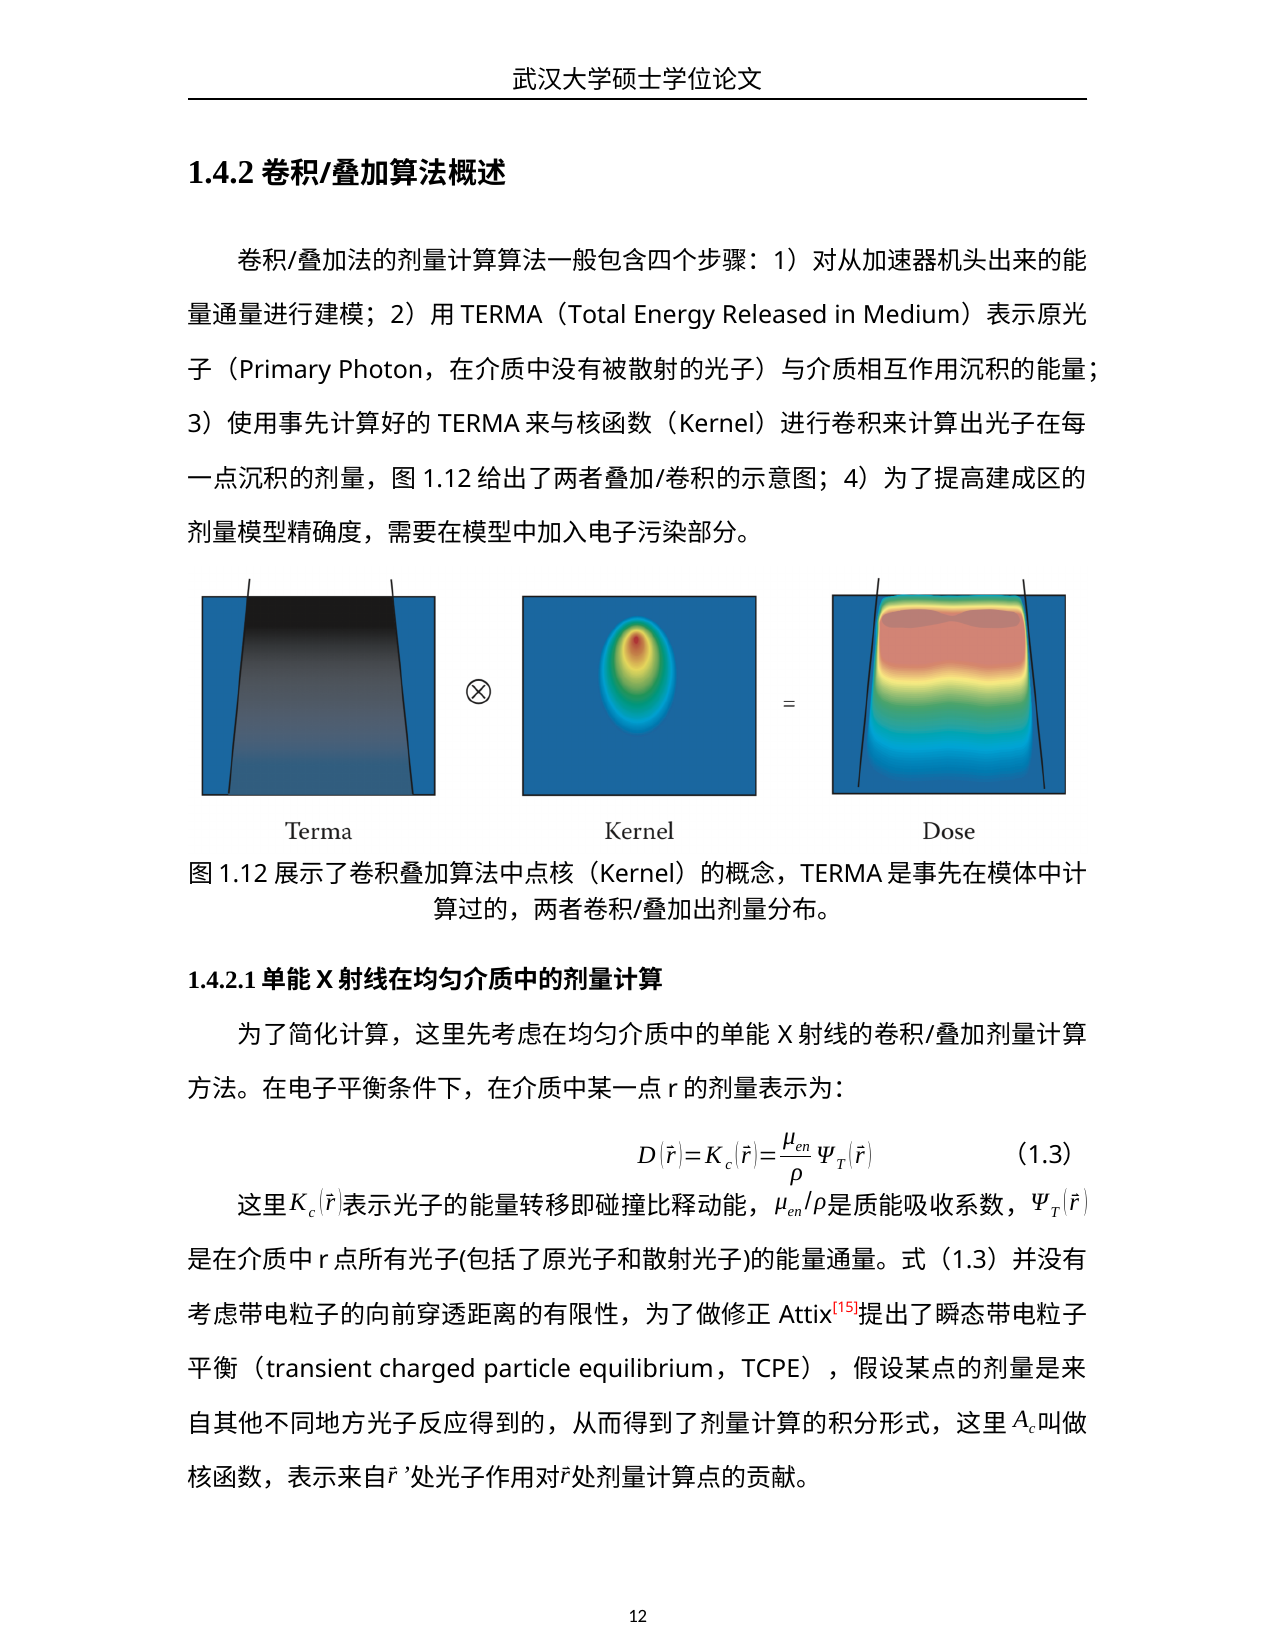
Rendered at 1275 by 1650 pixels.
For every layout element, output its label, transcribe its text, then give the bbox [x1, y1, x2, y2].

text 图1.12 展示了卷积叠加算法中点核（Kernel）的概念，TERMA是事先在模体中计算过的，两者卷积/叠加出剂量分布。 [187, 854, 1087, 926]
text 这里表示光子的能量转移即碰撞比释动能，是质能吸收系数，是在介质中r点所有光子(包括了原光子和散射光子)的能量通量。式（1.3）并没有考虑带电粒子的向前穿透距离的有限性，为了做修正Attix[15]提出了瞬态带电粒子平衡（transient charged particle equilibrium，TCPE），假设某点的剂量是来自其他不同地方光子反应得到的，从而得到了剂量计算的积分形式，这里叫做核函数，表示来自处光子作用对处剂量计算点的贡献。 [187, 1186, 1087, 1494]
text 为了简化计算，这里先考虑在均匀介质中的单能X射线的卷积/叠加剂量计算方法。在电子平衡条件下，在介质中某一点r的剂量表示为： [187, 1014, 1087, 1105]
text 1.4.2.1单能X射线在均匀介质中的剂量计算 [187, 960, 1087, 996]
subtitle 1.4.2卷积/叠加算法概述 [187, 150, 1087, 192]
text 卷积/叠加法的剂量计算算法一般包含四个步骤：1）对从加速器机头出来的能量通量进行建模；2）用TERMA（Total Energy Released in Medium）表示原光子（Primary Photon，在介质中没有被散射的光子）与介质相互作用沉积的能量；3）使用事先计算好的TERMA来与核函数（Kernel）进行卷积来计算出光子在每一点沉积的剂量，图1.12给出了两者叠加/卷积的示意图；4）为了提高建成区的剂量模型精确度，需要在模型中加入电子污染部分。 [187, 241, 1087, 549]
picture [187, 566, 1088, 854]
text （1.3） [187, 1123, 1087, 1186]
